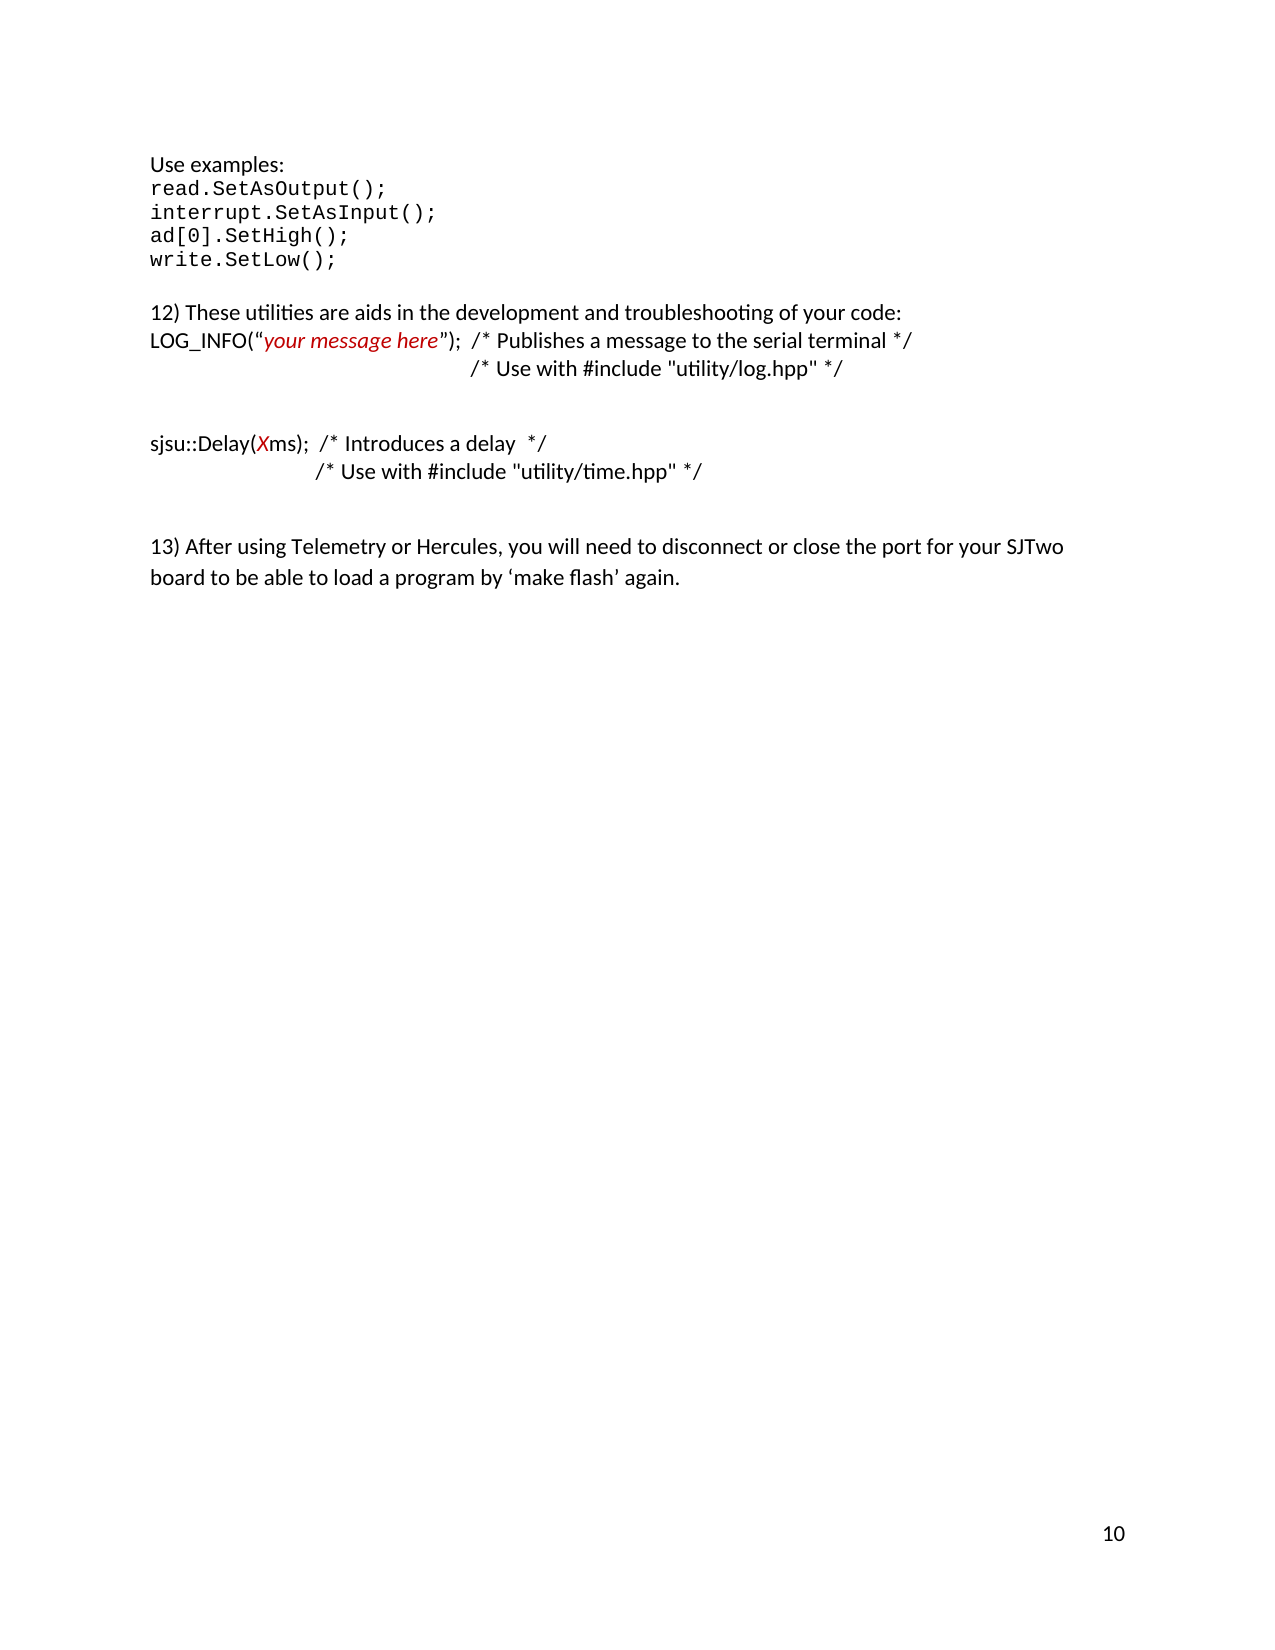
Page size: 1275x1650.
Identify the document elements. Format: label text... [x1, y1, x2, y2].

text interrupt.SetAsInput(); [150, 202, 1125, 225]
text LOG_INFO(“your message here”); /* Publishes a message to the serial terminal */ [150, 327, 1125, 354]
text Use examples: [150, 150, 1125, 178]
text 13) After using Telemetry or Hercules, you will need to disconnect or close the port for your SJTwo board to be able to load a program by ‘make flash’ again. [150, 532, 1125, 591]
text ad[0].SetHigh(); [150, 225, 1125, 249]
text sjsu::Delay(Xms); /* Introduces a delay */ [150, 429, 1125, 457]
text 12) These utilities are aids in the development and troubleshooting of your code: [150, 298, 1125, 327]
text write.SetLow(); [150, 249, 1125, 273]
text /* Use with #include "utility/log.hpp" */ [150, 354, 1125, 383]
text read.SetAsOutput(); [150, 178, 1125, 202]
text /* Use with #include "utility/time.hpp" */ [150, 457, 1125, 486]
